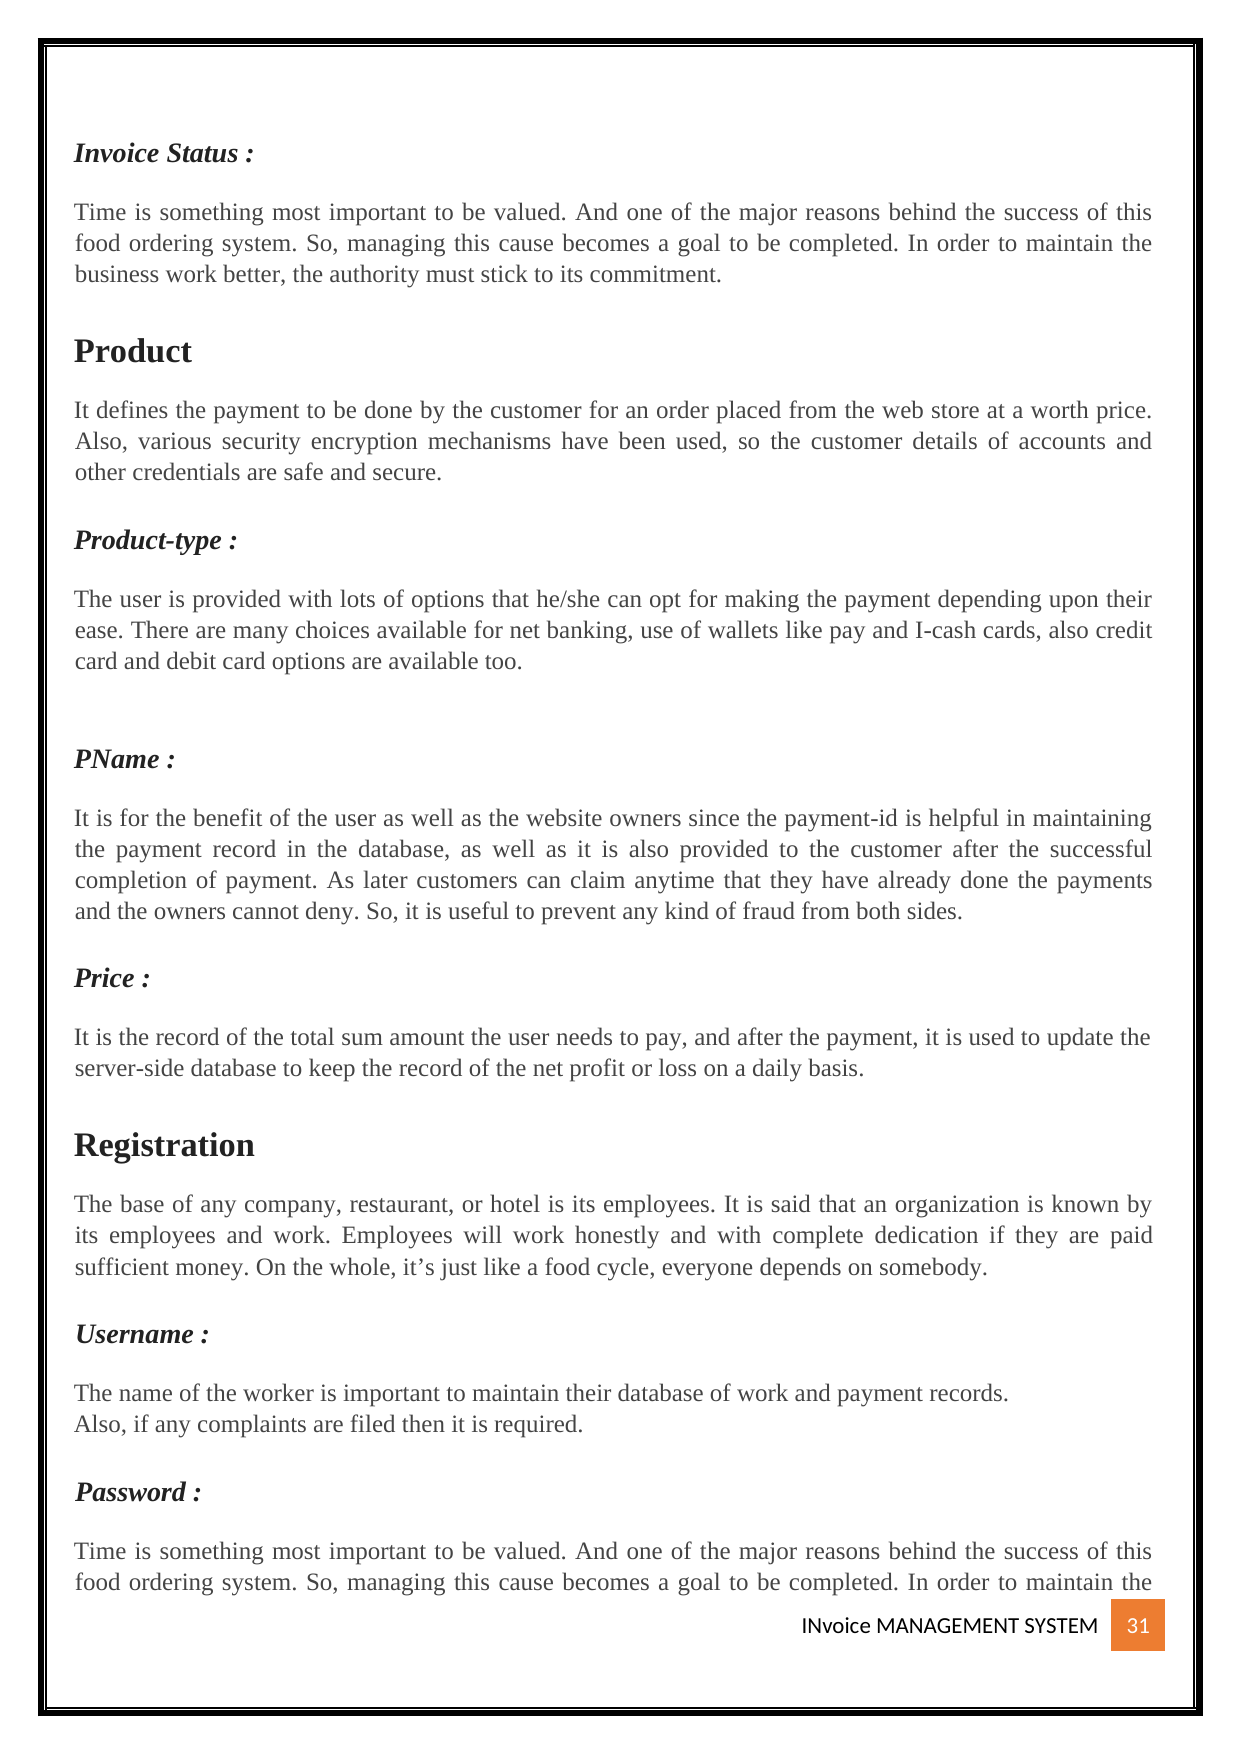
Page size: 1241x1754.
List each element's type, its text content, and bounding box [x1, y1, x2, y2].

text It defines the payment to be done by the customer for an order placed from the web store at a worth price. Also, various security encryption mechanisms have been used, so the customer details of accounts and other credentials are safe and secure. [73, 395, 1154, 486]
subtitle Product [73, 330, 1165, 369]
text The name of the worker is important to maintain their database of work and payment records. [73, 1378, 1154, 1407]
text The base of any company, restaurant, or hotel is its employees. It is said that an organization is known by its employees and work. Employees will work honestly and with complete dedication if they are paid sufficient money. On the whole, it’s just like a food cycle, everyone depends on somebody. [73, 1189, 1154, 1280]
text Invoice Status : [73, 136, 1165, 168]
text Price : [73, 961, 1165, 994]
text It is the record of the total sum amount the user needs to pay, and after the payment, it is used to update the server-side database to keep the record of the net profit or loss on a daily basis. [73, 1022, 1154, 1082]
text PName : [73, 742, 1165, 774]
text Time is something most important to be valued. And one of the major reasons behind the success of this food ordering system. So, managing this cause becomes a goal to be completed. In order to maintain the business work better, the authority must stick to its commitment. [73, 197, 1154, 288]
text Product-type : [73, 523, 1165, 555]
text Also, if any complaints are filed then it is required. [73, 1409, 1154, 1438]
text Password : [75, 1474, 1165, 1507]
text Username : [75, 1317, 1165, 1349]
text The user is provided with lots of options that he/she can opt for making the payment depending upon their ease. There are many choices available for net banking, use of wallets like pay and I-cash cards, also credit card and debit card options are available too. [73, 584, 1154, 675]
subtitle Registration [73, 1124, 1165, 1164]
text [73, 1536, 1154, 1596]
text It is for the benefit of the user as well as the website owners since the payment-id is helpful in maintaining the payment record in the database, as well as it is also provided to the customer after the successful completion of payment. As later customers can claim anytime that they have already done the payments and the owners cannot deny. So, it is useful to prevent any kind of fraud from both sides. [73, 803, 1154, 925]
